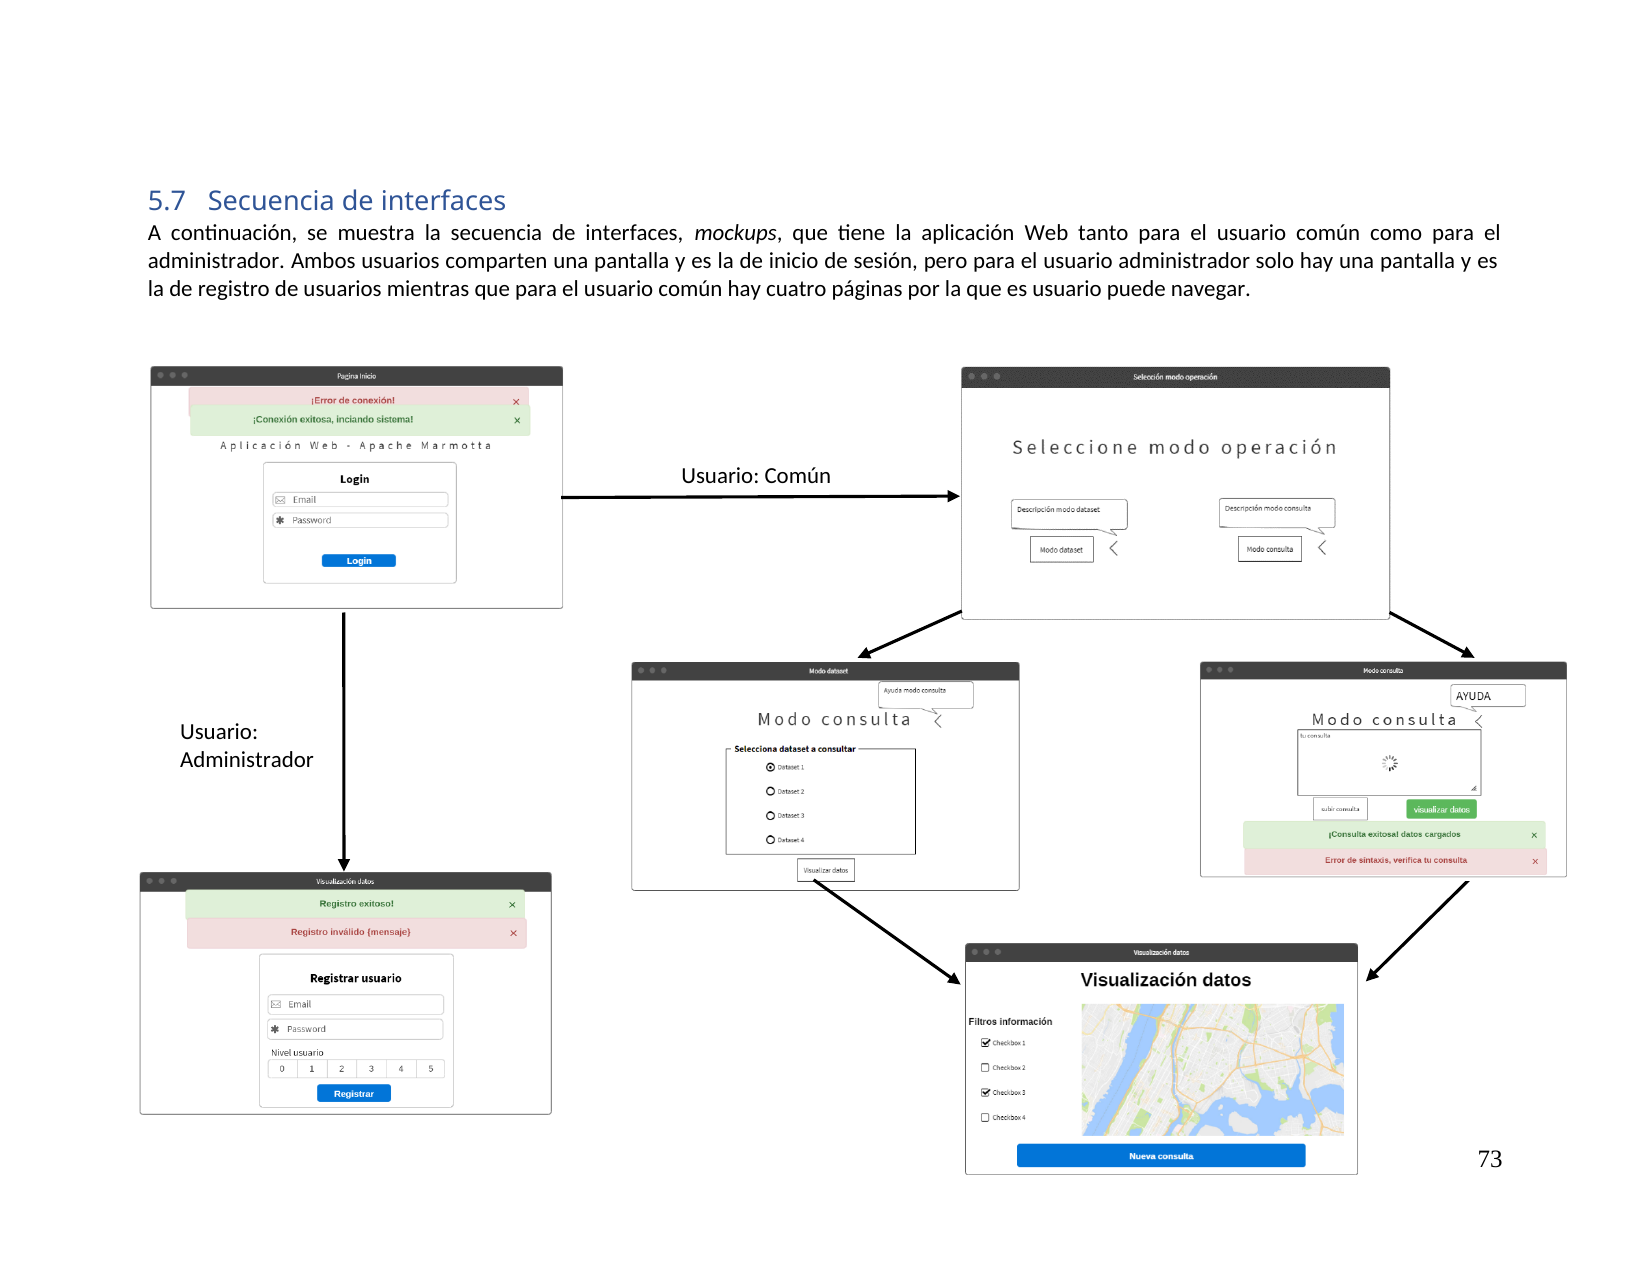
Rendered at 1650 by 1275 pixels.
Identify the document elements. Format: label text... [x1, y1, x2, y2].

picture [962, 940, 1359, 1175]
picture [629, 658, 1021, 894]
text A continuación, se muestra la secuencia de interfaces, mockups, que tiene la aplicación Web tanto para el usuario común como para el administrador. Ambos usuarios comparten una pantalla y es la de inicio de sesión, pero para el usuario administrador solo hay una pantalla y es la de registro de usuarios mientras que para el usuario común hay cuatro páginas por la que es usuario puede navegar. [148, 218, 1502, 302]
picture [147, 364, 565, 612]
picture [1197, 658, 1569, 881]
picture [138, 871, 553, 1116]
subtitle Secuencia de interfaces [148, 181, 1502, 218]
picture [959, 364, 1393, 622]
